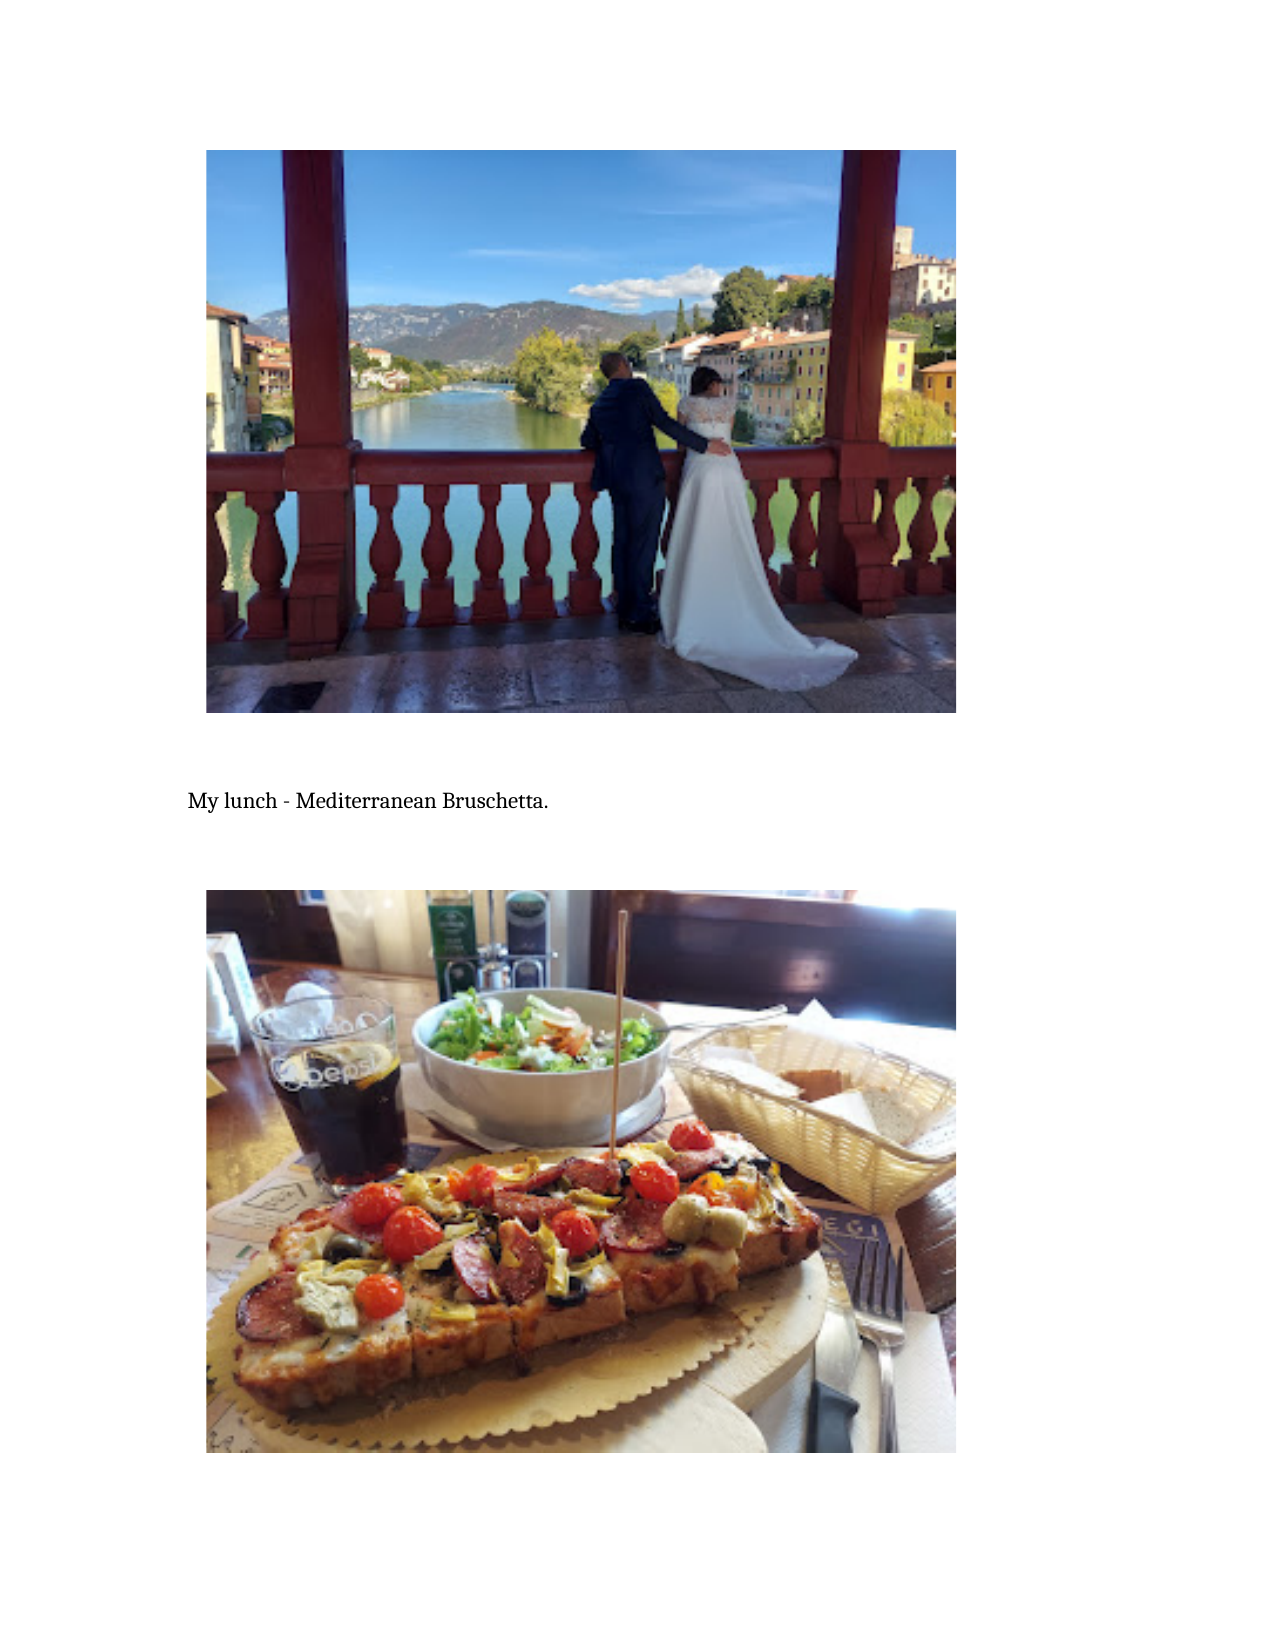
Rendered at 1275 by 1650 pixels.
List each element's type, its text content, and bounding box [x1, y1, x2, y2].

text My lunch - Mediterranean Bruschetta. [187, 788, 1087, 814]
picture [206, 890, 957, 1453]
picture [206, 150, 957, 713]
